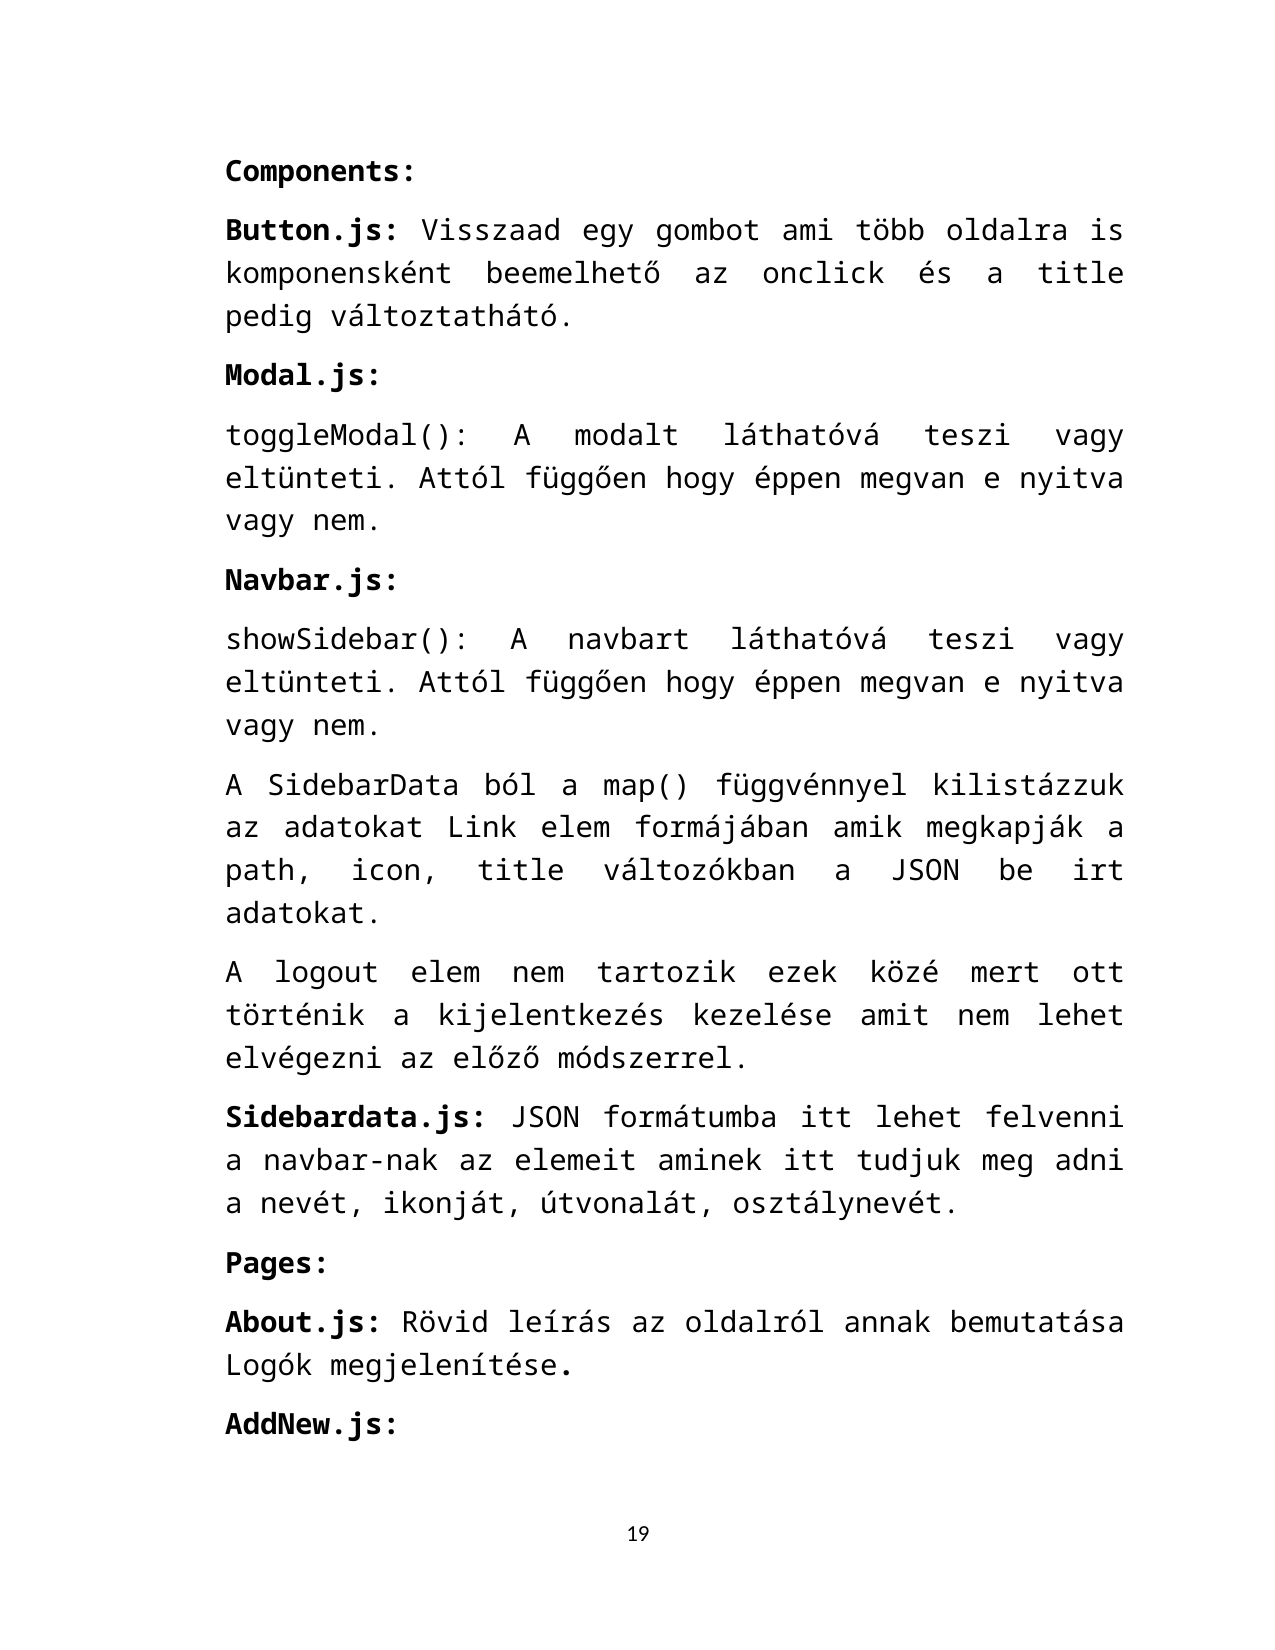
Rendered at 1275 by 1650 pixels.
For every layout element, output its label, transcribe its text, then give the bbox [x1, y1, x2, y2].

text AddNew.js: [225, 1404, 1125, 1443]
text Navbar.js: [225, 559, 1125, 599]
text Button.js: Visszaad egy gombot ami több oldalra is komponensként beemelhető az onclick és a title pedig változtathátó. [225, 209, 1125, 335]
text Pages: [225, 1242, 1125, 1282]
text About.js: Rövid leírás az oldalról annak bemutatása Logók megjelenítése. [225, 1301, 1125, 1384]
text Sidebardata.js: JSON formátumba itt lehet felvenni a navbar-nak az elemeit aminek itt tudjuk meg adni a nevét, ikonját, útvonalát, osztálynevét. [225, 1097, 1125, 1222]
text Modal.js: [225, 354, 1125, 394]
text A logout elem nem tartozik ezek közé mert ott történik a kijelentkezés kezelése amit nem lehet elvégezni az előző módszerrel. [225, 952, 1125, 1077]
text toggleModal(): A modalt láthatóvá teszi vagy eltünteti. Attól függően hogy éppen megvan e nyitva vagy nem. [225, 414, 1125, 539]
text A SidebarData ból a map() függvénnyel kilistázzuk az adatokat Link elem formájában amik megkapják a path, icon, title változókban a JSON be irt adatokat. [225, 764, 1125, 932]
text Components: [150, 150, 1125, 190]
text showSidebar(): A navbart láthatóvá teszi vagy eltünteti. Attól függően hogy éppen megvan e nyitva vagy nem. [225, 619, 1125, 744]
